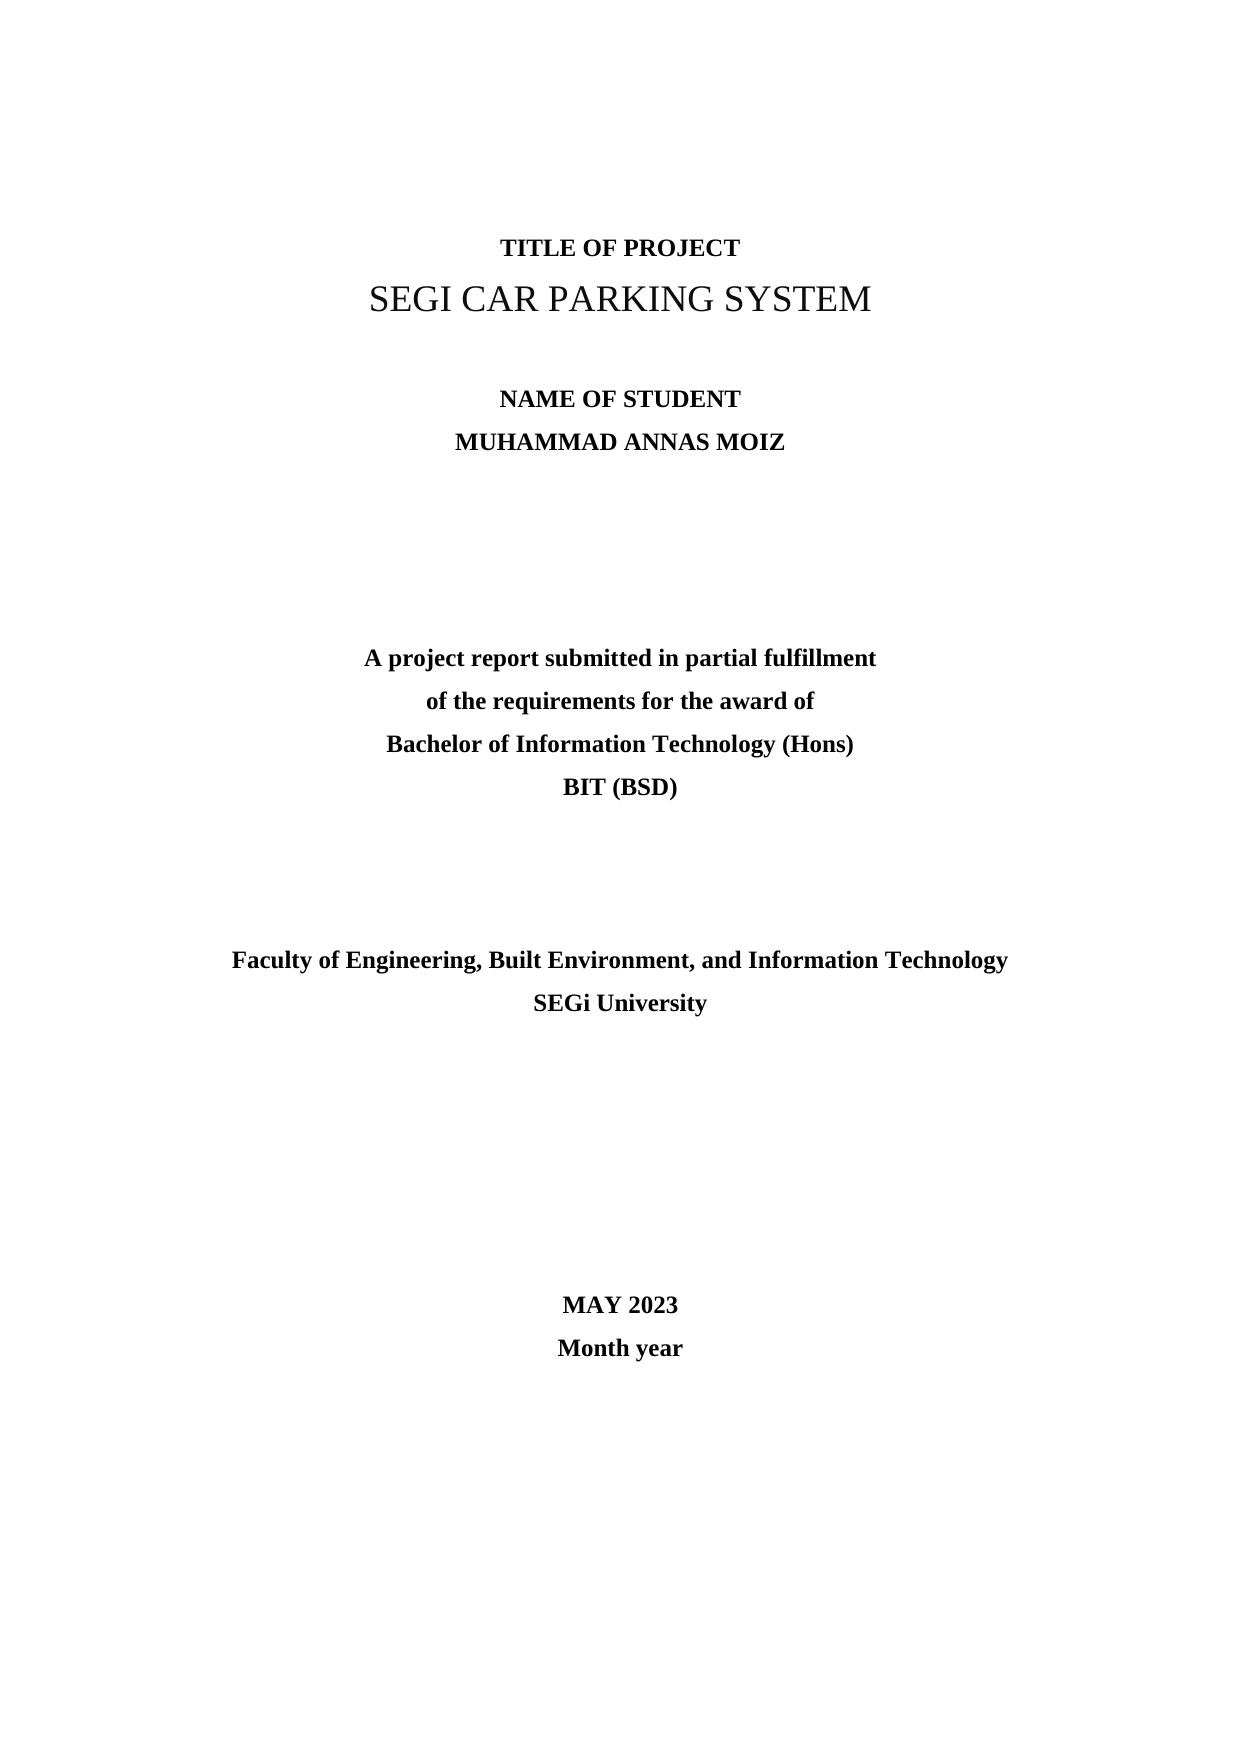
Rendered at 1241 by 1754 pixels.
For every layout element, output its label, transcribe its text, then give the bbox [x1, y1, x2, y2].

text SEGi University [192, 988, 1048, 1017]
text TITLE OF PROJECT [192, 233, 1048, 262]
text NAME OF STUDENT [192, 384, 1048, 413]
text Bachelor of Information Technology (Hons) [192, 729, 1048, 758]
text of the requirements for the award of [192, 686, 1048, 715]
text A project report submitted in partial fulfillment [192, 643, 1048, 672]
text MUHAMMAD ANNAS MOIZ [192, 427, 1048, 456]
text Month year [192, 1333, 1048, 1362]
text BIT (BSD) [192, 772, 1048, 801]
text SEGI CAR PARKING SYSTEM [192, 276, 1048, 319]
text Faculty of Engineering, Built Environment, and Information Technology [192, 945, 1048, 974]
text MAY 2023 [192, 1290, 1048, 1319]
